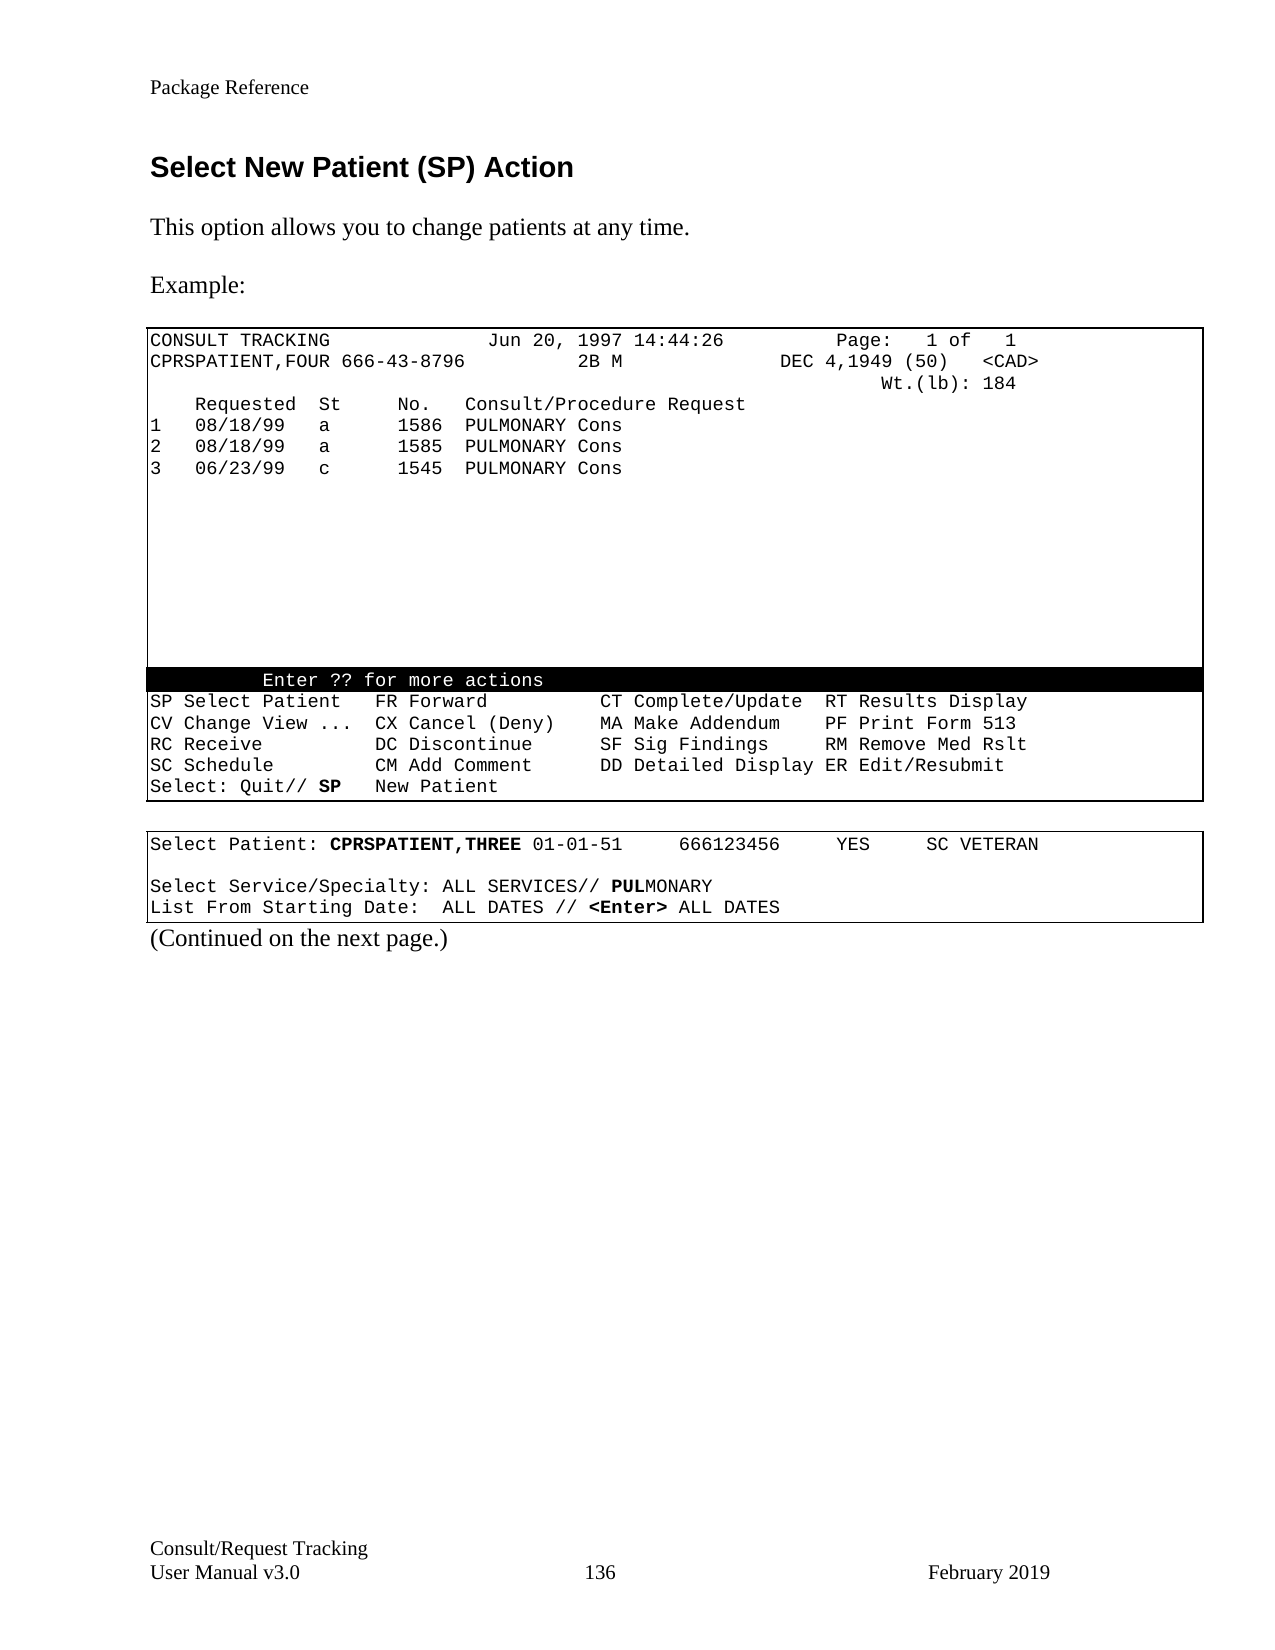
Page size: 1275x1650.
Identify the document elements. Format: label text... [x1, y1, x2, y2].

text (Continued on the next page.) [150, 923, 1125, 952]
text Example: [150, 270, 1125, 298]
text Select: Quit// SP New Patient [148, 773, 1202, 800]
text CPRSPATIENT,FOUR 666-43-8796 2B M DEC 4,1949 (50) <CAD> [148, 348, 1202, 370]
subtitle Select New Patient (SP) Action [150, 150, 1125, 183]
text CONSULT TRACKING Jun 20, 1997 14:44:26 Page: 1 of 1 [148, 329, 1202, 348]
text 1 08/18/99 a 1586 PULMONARY Cons [148, 412, 1202, 433]
text RC Receive DC Discontinue SF Sig Findings RM Remove Med Rslt [148, 731, 1202, 752]
text SP Select Patient FR Forward CT Complete/Update RT Results Display [148, 688, 1202, 710]
text Select Service/Specialty: ALL SERVICES// PULMONARY [148, 873, 1202, 894]
text CV Change View ... CX Cancel (Deny) MA Make Addendum PF Print Form 513 [148, 710, 1202, 731]
text List From Starting Date: ALL DATES // <Enter> ALL DATES [148, 894, 1202, 922]
text Wt.(lb): 184 [148, 370, 1202, 391]
text This option allows you to change patients at any time. [150, 212, 1125, 241]
text 3 06/23/99 c 1545 PULMONARY Cons [148, 455, 1202, 480]
text 2 08/18/99 a 1585 PULMONARY Cons [148, 433, 1202, 455]
text Enter ?? for more actions [148, 667, 1202, 688]
text Select Patient: CPRSPATIENT,THREE 01-01-51 666123456 YES SC VETERAN [148, 832, 1202, 856]
text SC Schedule CM Add Comment DD Detailed Display ER Edit/Resubmit [148, 752, 1202, 773]
text Requested St No. Consult/Procedure Request [148, 391, 1202, 412]
